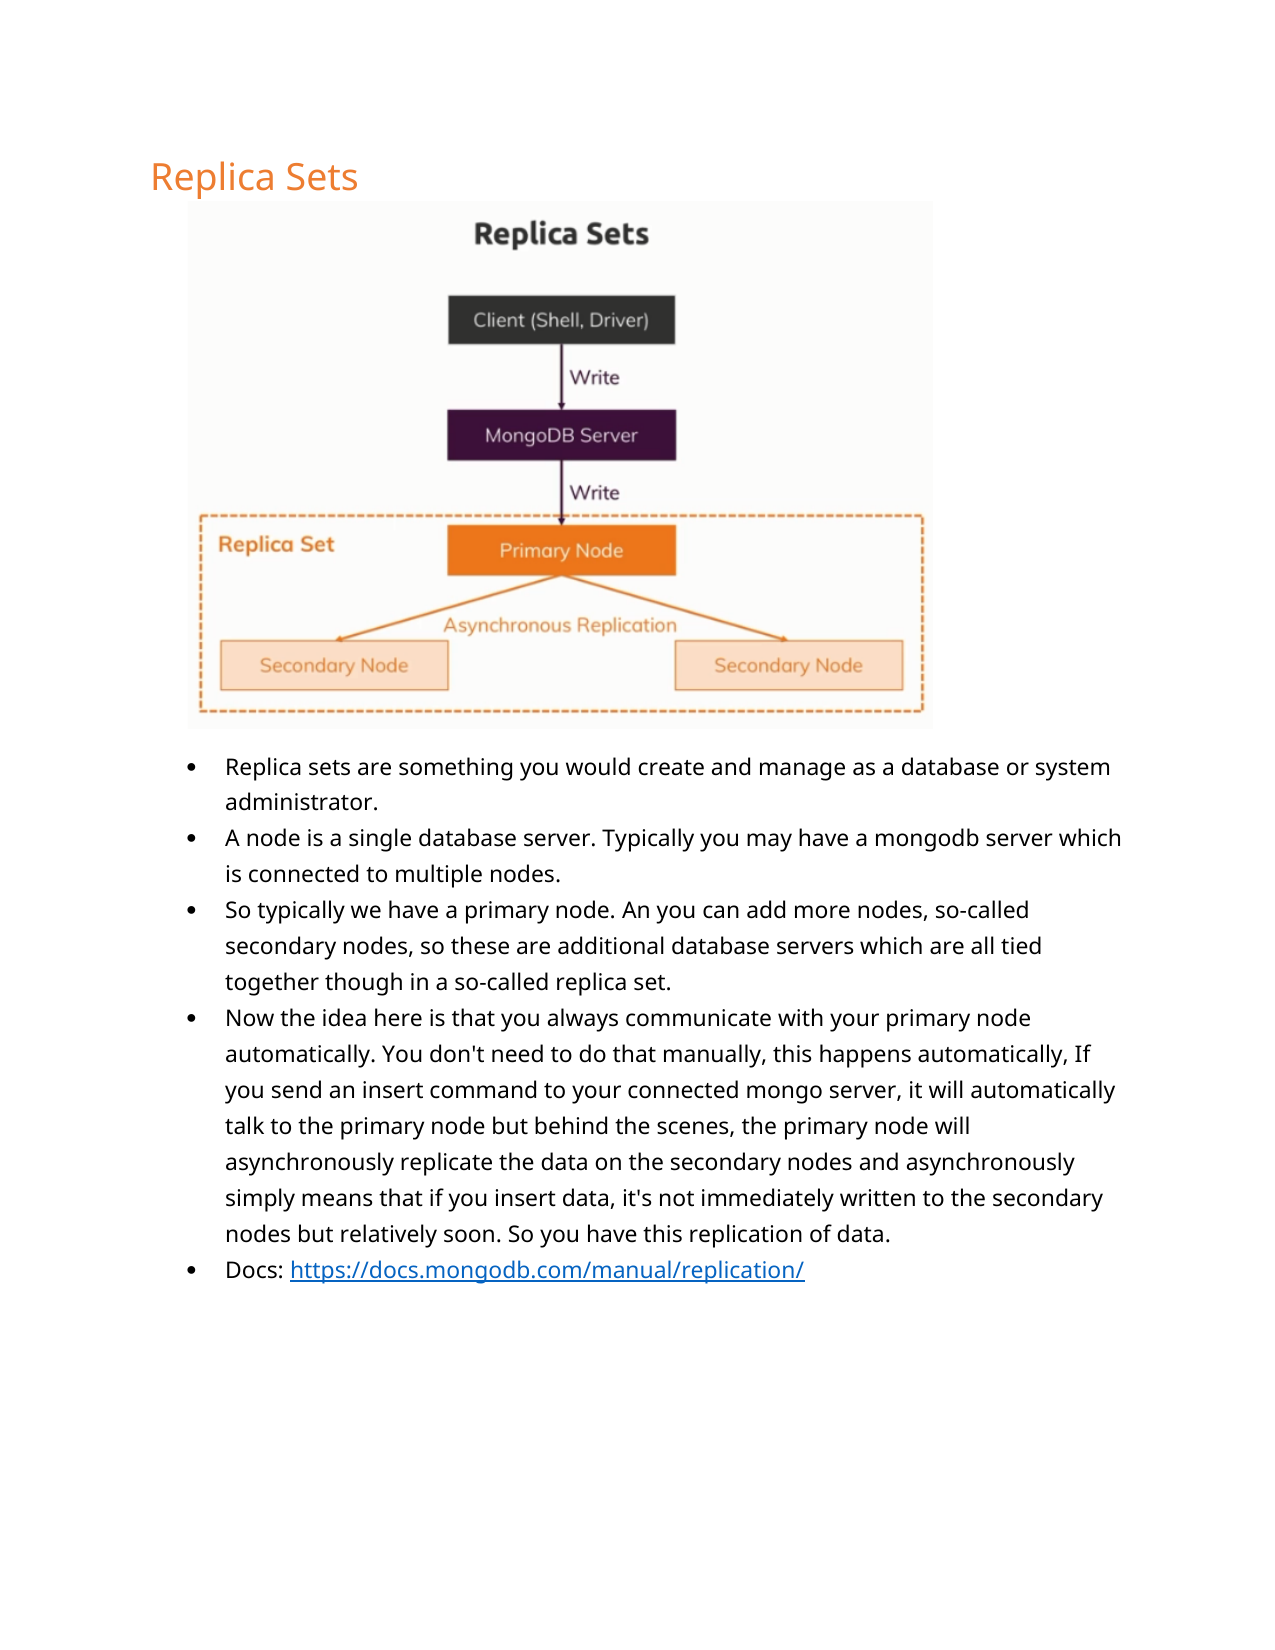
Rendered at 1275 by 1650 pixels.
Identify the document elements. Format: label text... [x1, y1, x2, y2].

list Docs: https://docs.mongodb.com/manual/replication/ [187, 1253, 1125, 1285]
list So typically we have a primary node. An you can add more nodes, so-called secondary nodes, so these are additional database servers which are all tied together though in a so-called replica set. [187, 894, 1125, 997]
list A node is a single database server. Typically you may have a mongodb server which is connected to multiple nodes. [187, 822, 1125, 889]
picture [187, 201, 933, 729]
list Now the idea here is that you always communicate with your primary node automatically. You don't need to do that manually, this happens automatically, If you send an insert command to your connected mongo server, it will automatically talk to the primary node but behind the scenes, the primary node will asynchronously replicate the data on the secondary nodes and asynchronously simply means that if you insert data, it's not immediately written to the secondary nodes but relatively soon. So you have this replication of data. [187, 1002, 1125, 1249]
list Replica sets are something you would create and manage as a database or system administrator. [187, 750, 1125, 818]
subtitle Replica Sets [150, 150, 1125, 201]
